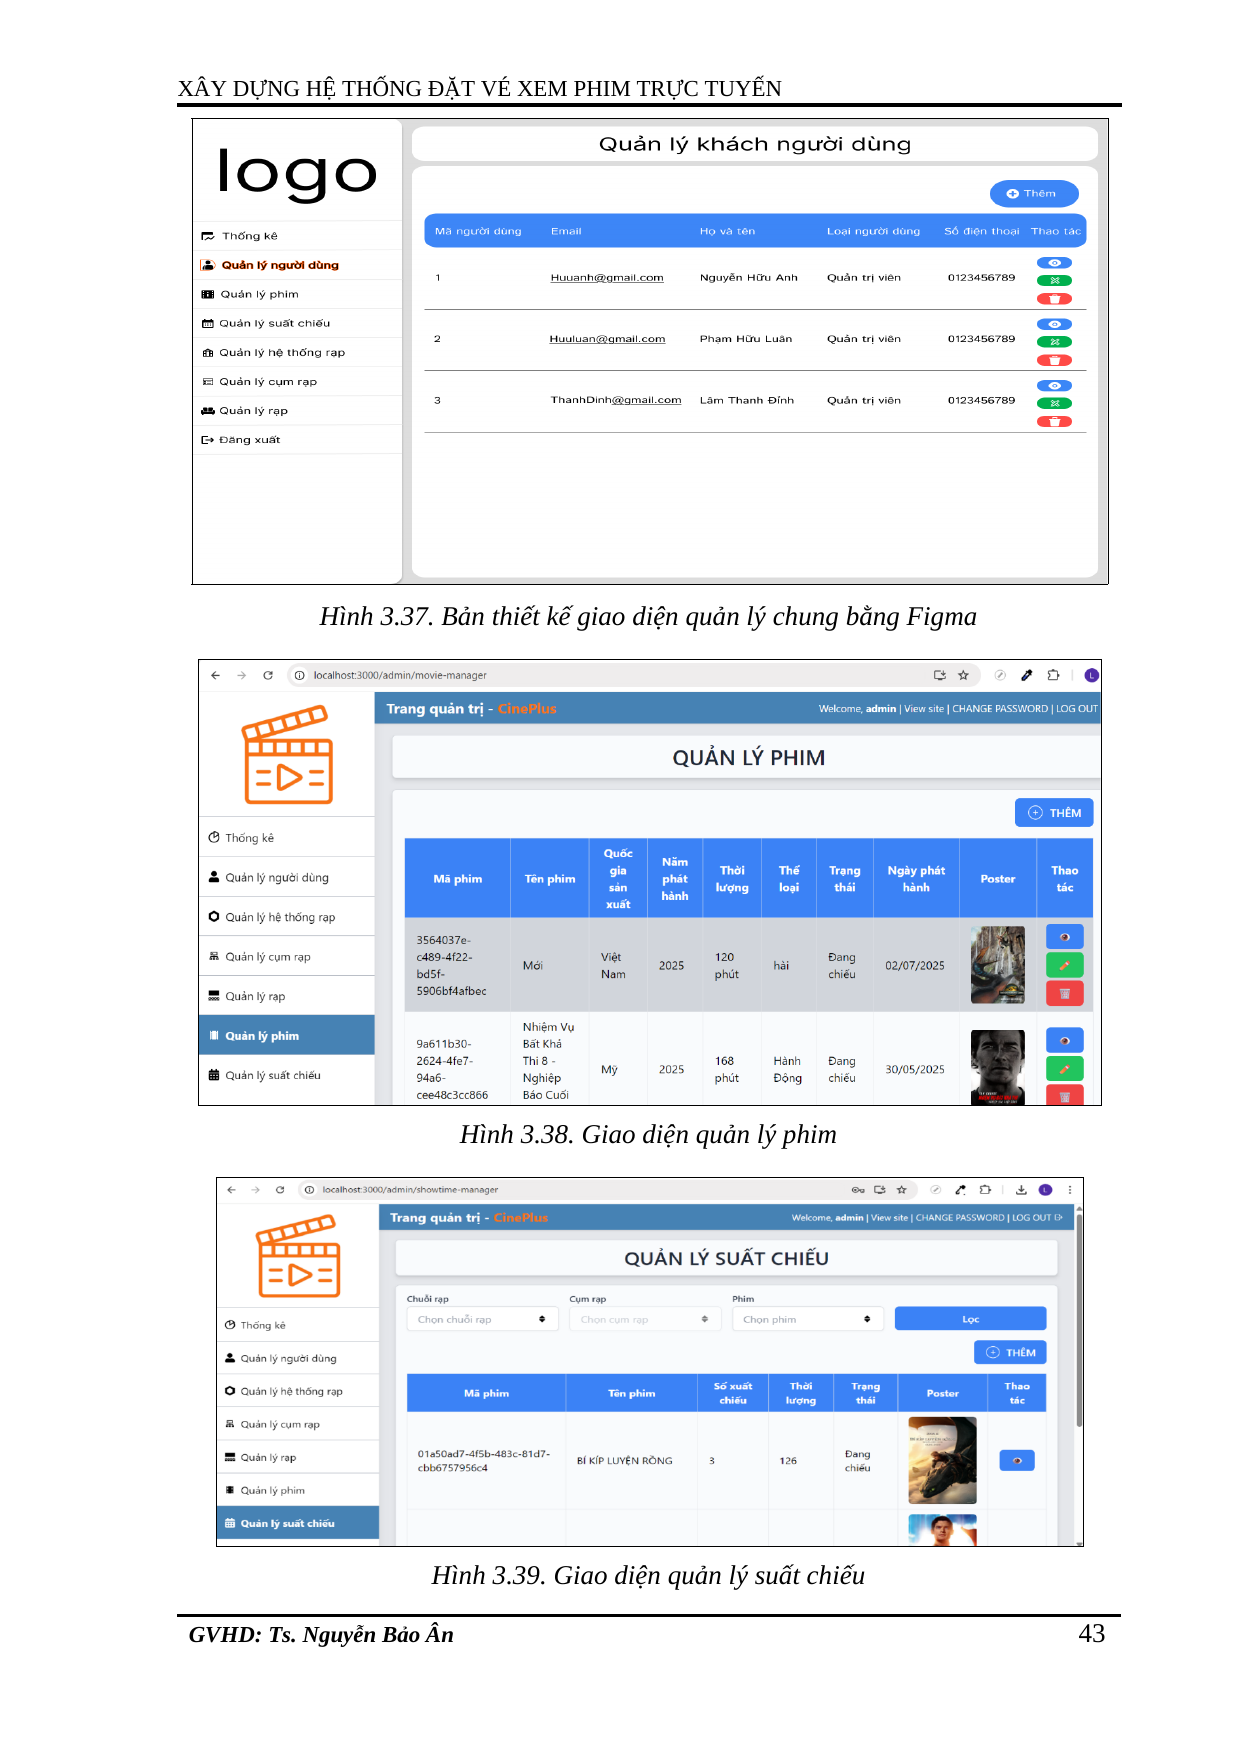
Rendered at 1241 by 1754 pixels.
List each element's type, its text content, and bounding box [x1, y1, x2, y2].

picture [199, 660, 1101, 1105]
picture [217, 1178, 1083, 1546]
picture [193, 119, 1108, 584]
